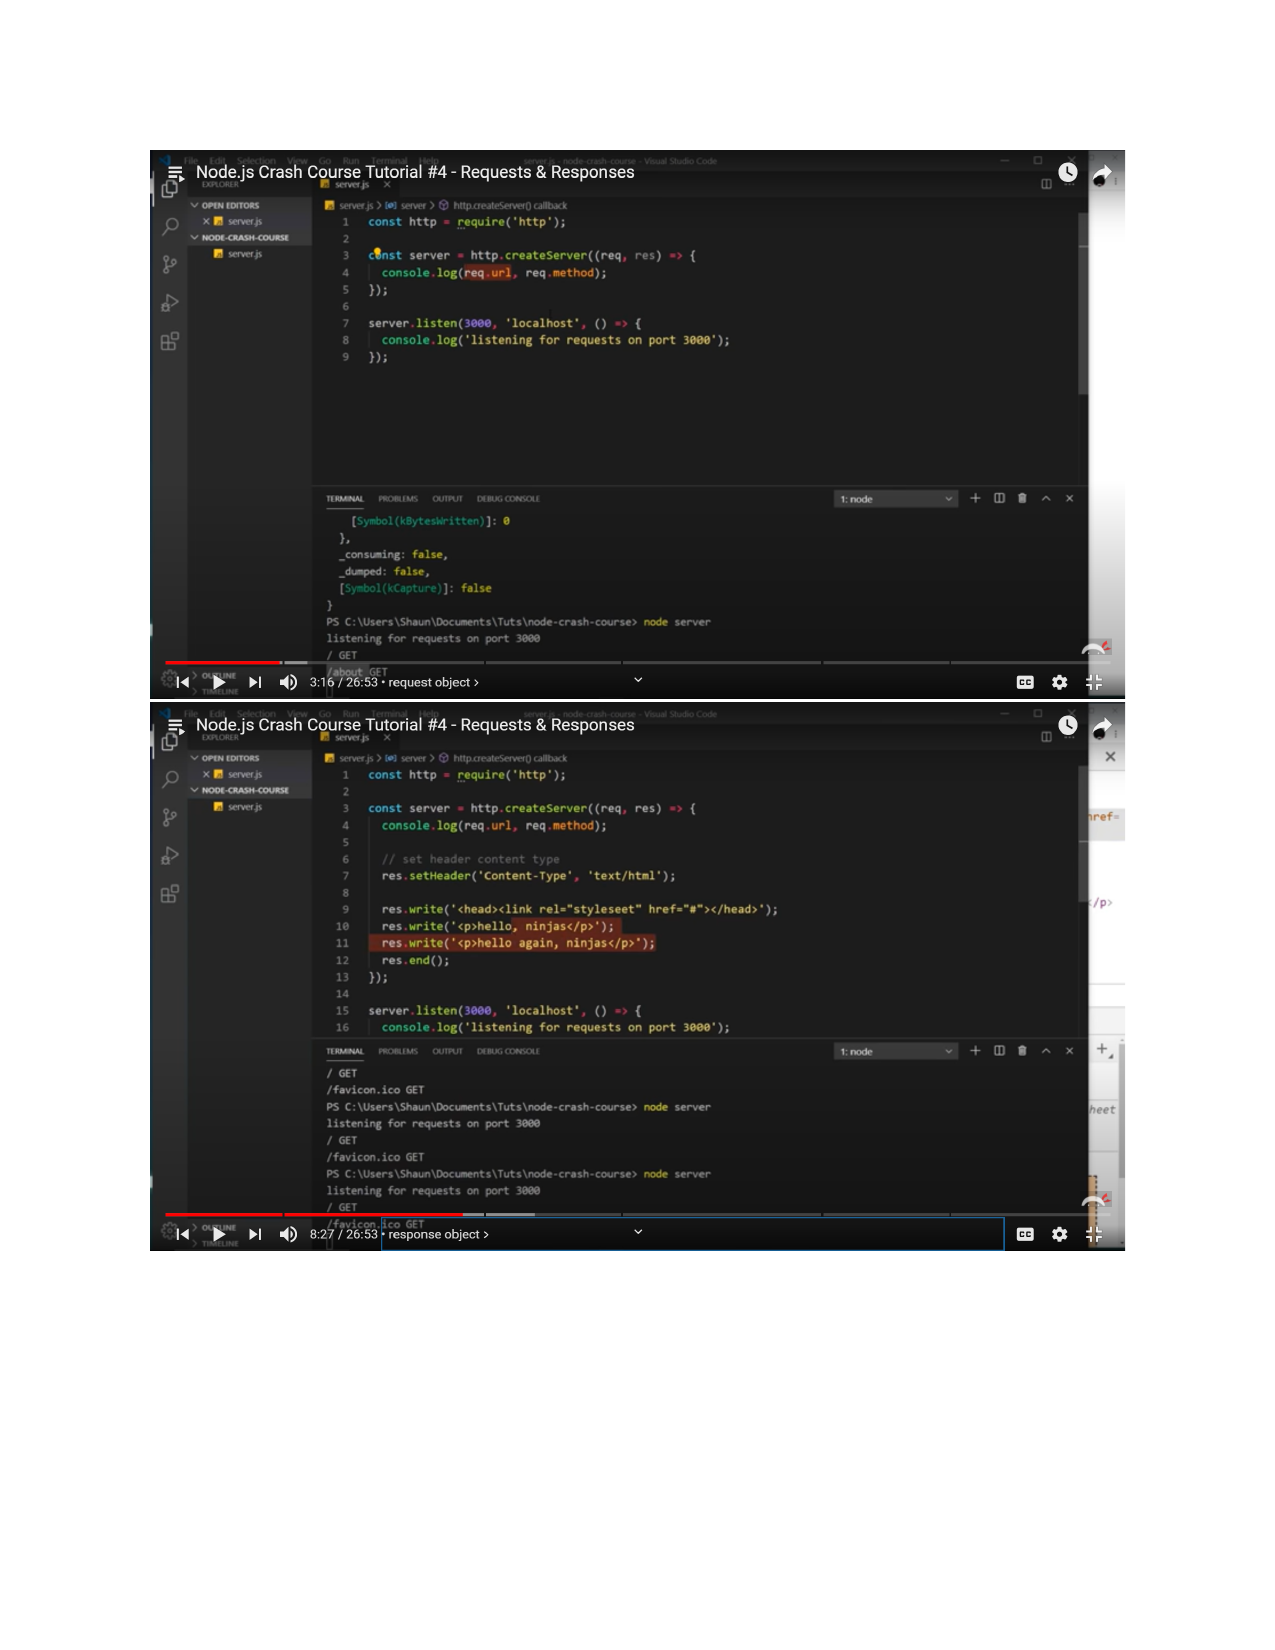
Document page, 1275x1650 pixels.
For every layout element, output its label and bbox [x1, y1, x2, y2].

picture [150, 702, 1125, 1251]
picture [150, 150, 1125, 699]
